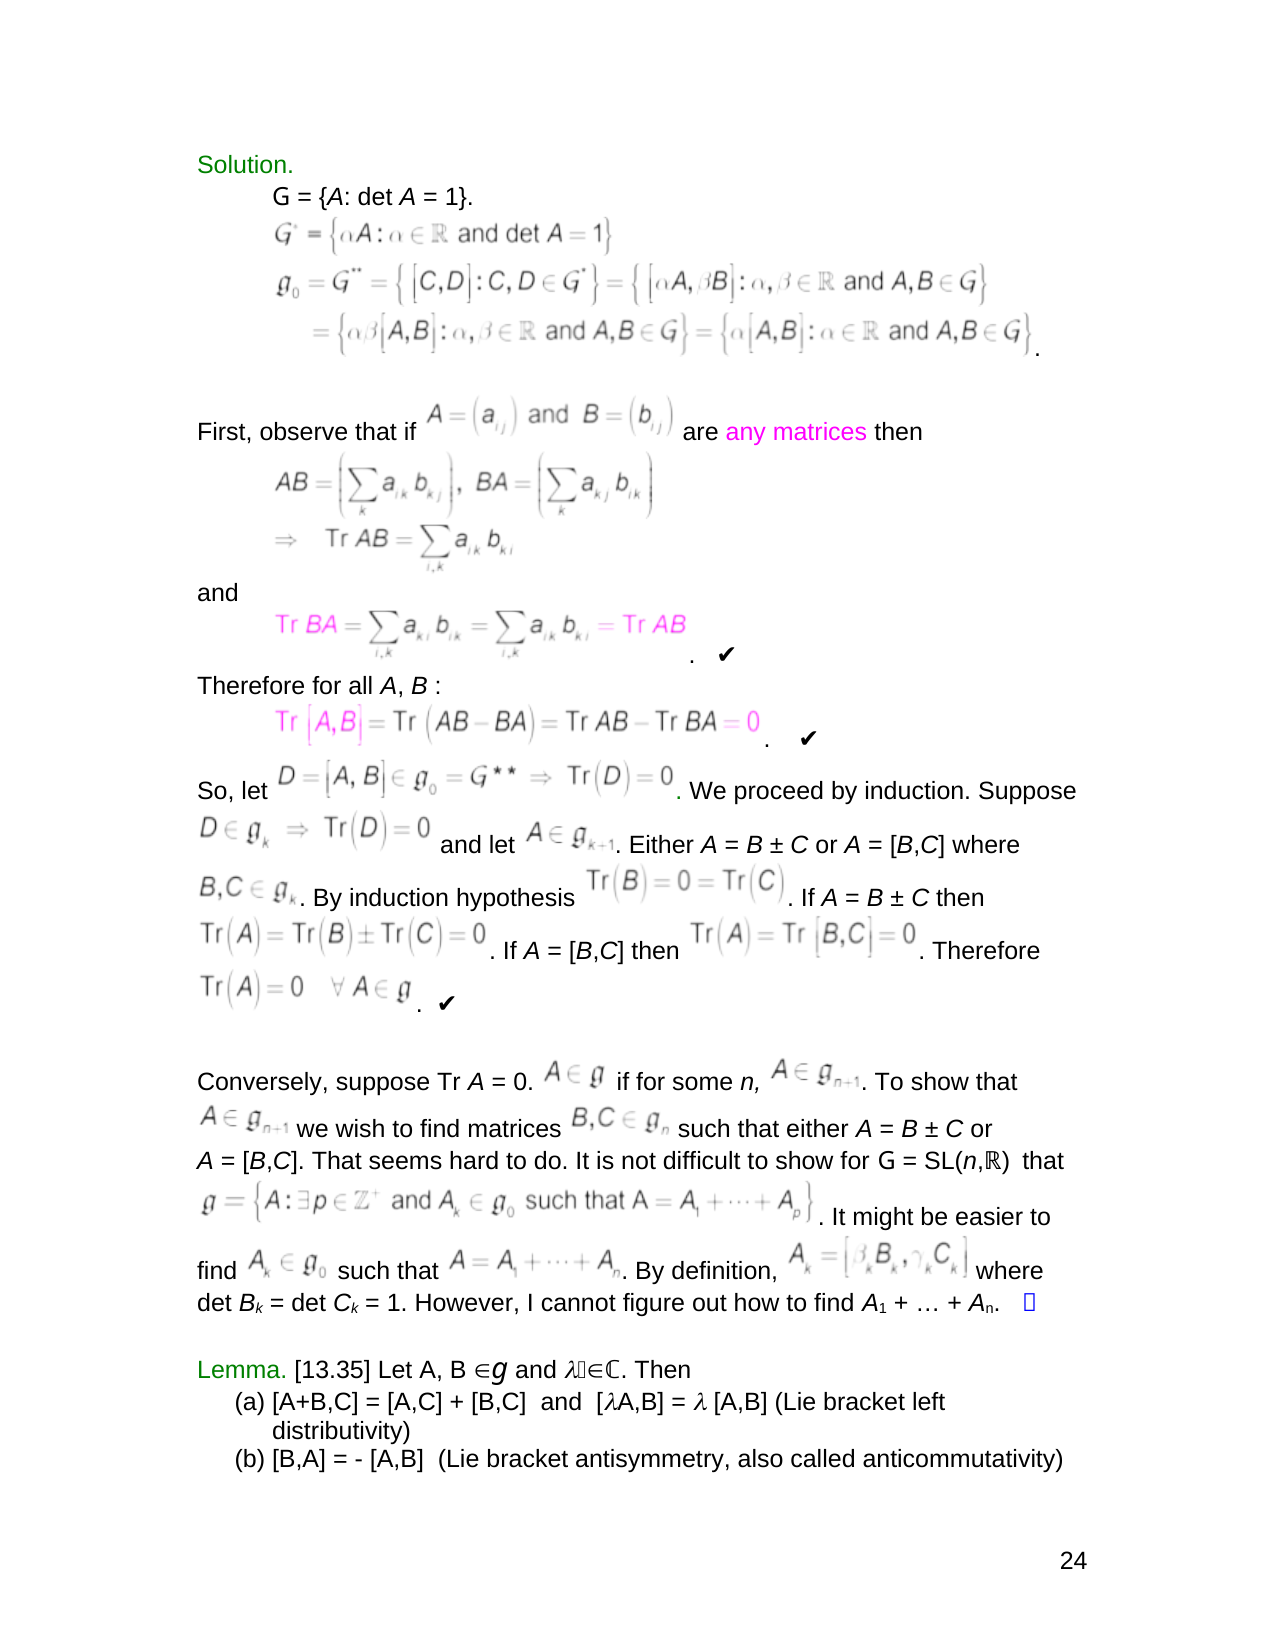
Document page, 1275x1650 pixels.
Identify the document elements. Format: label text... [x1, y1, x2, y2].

text . [197, 307, 1087, 362]
list [B,A] = - [A,B] (Lie bracket antisymmetry, also called anticommutativity) [234, 1444, 1087, 1473]
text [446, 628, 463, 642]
list [A+B,C] = [A,C] + [B,C] and [A,B] =  [A,B] (Lie bracket left distributivity) [234, 1387, 1087, 1444]
text So, let . We proceed by induction. Suppose and let . Either A = B ± C or A = [B,C] where . By induction hypothesis . If A = B ± C then . If A = [B,C] then . Therefore . ✔ [197, 755, 1087, 1020]
text Lemma. [13.35] Let A, B g and ℂ. Then [197, 1347, 1087, 1387]
text Solution. [197, 150, 1087, 179]
text Therefore for all A, B : [197, 671, 1087, 700]
text Conversely, suppose Tr A = 0. if for some n, . To show that we wish to find matrices such that either A = B ± C or A = [B,C]. That seems hard to do. It is not difficult to show for G = SL(n,ℝ) that . It might be easier to find such that . By definition, where det Bk = det Ck = 1. However, I cannot figure out how to find A1 + … + An.  [197, 1049, 1087, 1318]
text . ✔ [197, 700, 1087, 755]
text and [197, 578, 1087, 606]
text . ✔ [197, 606, 1087, 671]
text G = {A: det A = 1}. [197, 179, 1087, 213]
text First, observe that if are any matrices then [197, 391, 1087, 445]
